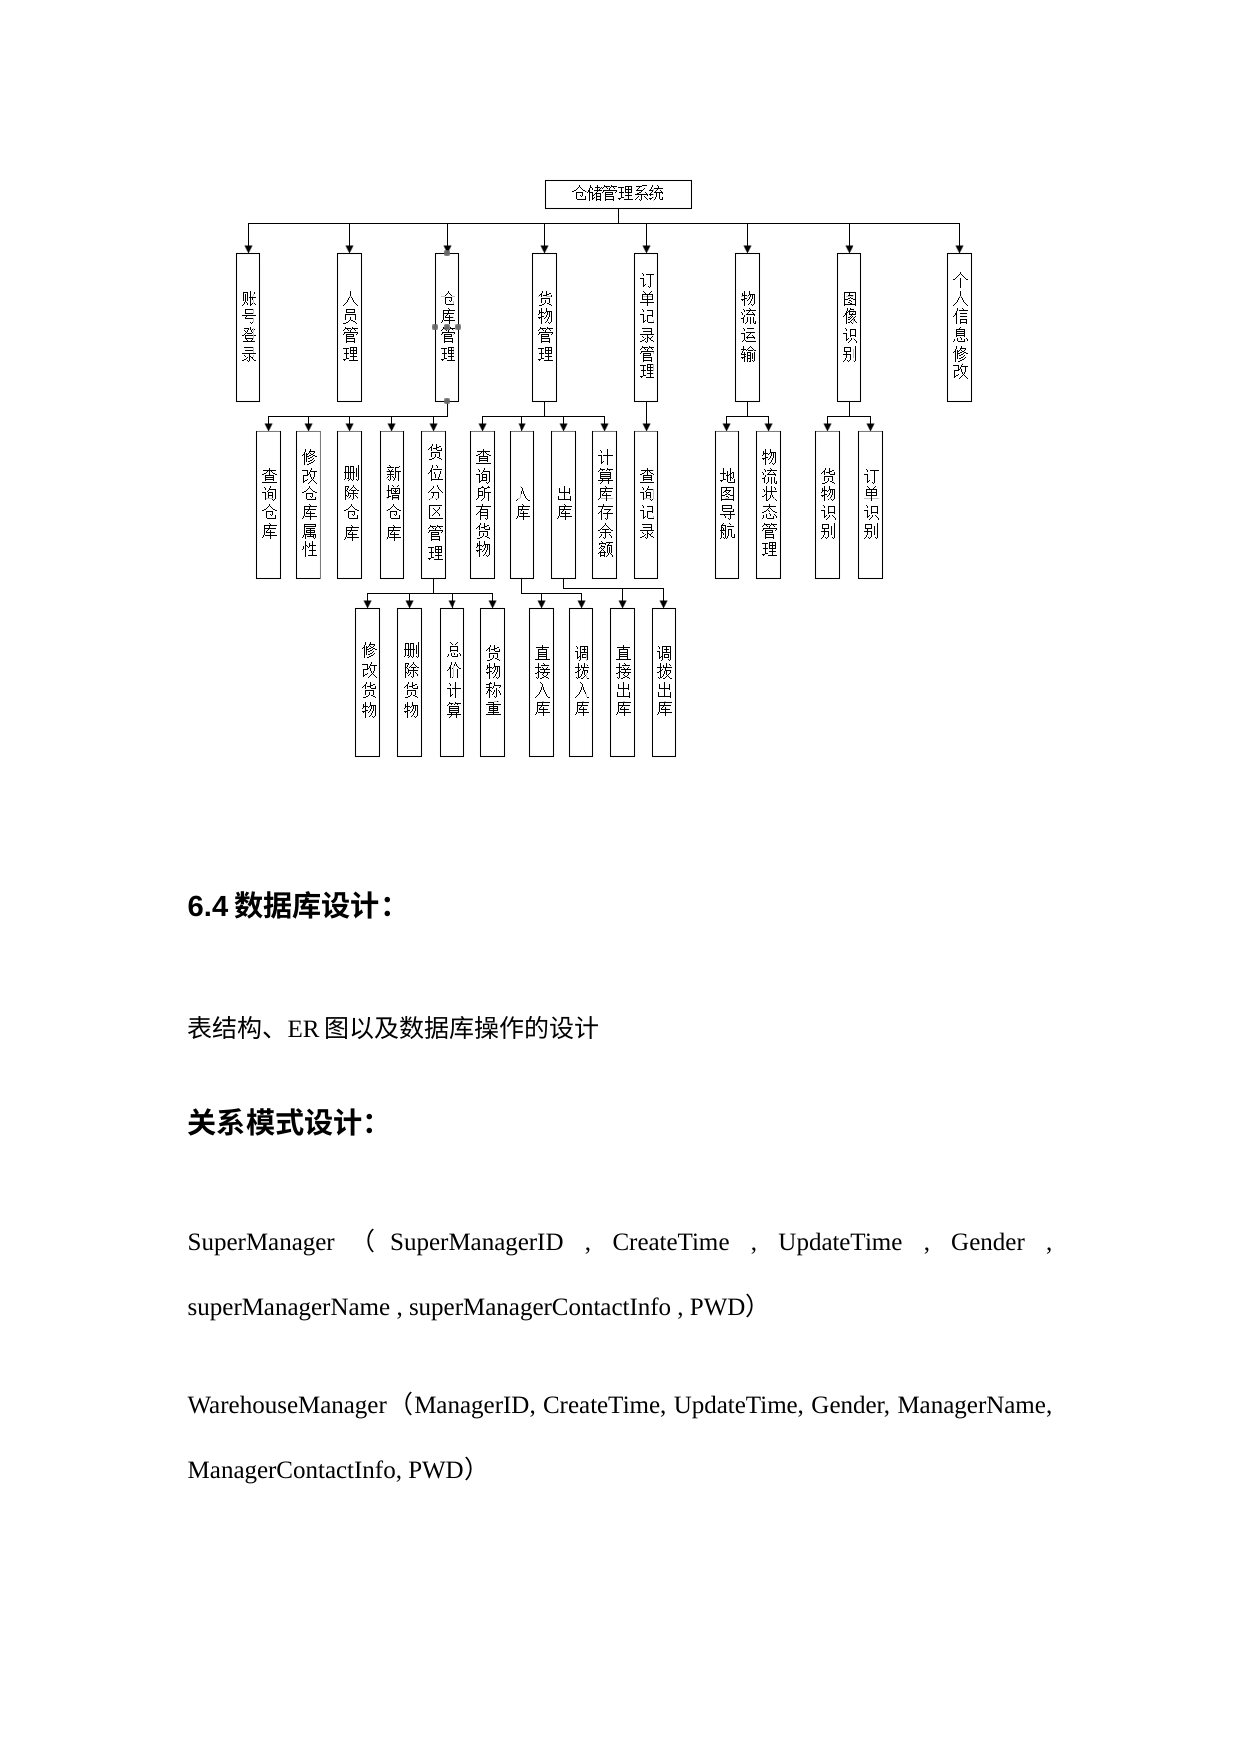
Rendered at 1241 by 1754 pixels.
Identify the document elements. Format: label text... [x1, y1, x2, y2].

text 表结构、ER图以及数据库操作的设计 [187, 994, 1053, 1059]
subtitle 6.4数据库设计： [187, 872, 1053, 937]
picture [187, 162, 1053, 769]
subtitle 关系模式设计： [187, 1089, 1053, 1154]
text SuperManager（SuperManagerID , CreateTime , UpdateTime , Gender , superManagerName , superManagerContactInfo , PWD） [187, 1207, 1053, 1337]
text WarehouseManager（ManagerID, CreateTime, UpdateTime, Gender, ManagerName, ManagerContactInfo, PWD） [187, 1370, 1053, 1500]
